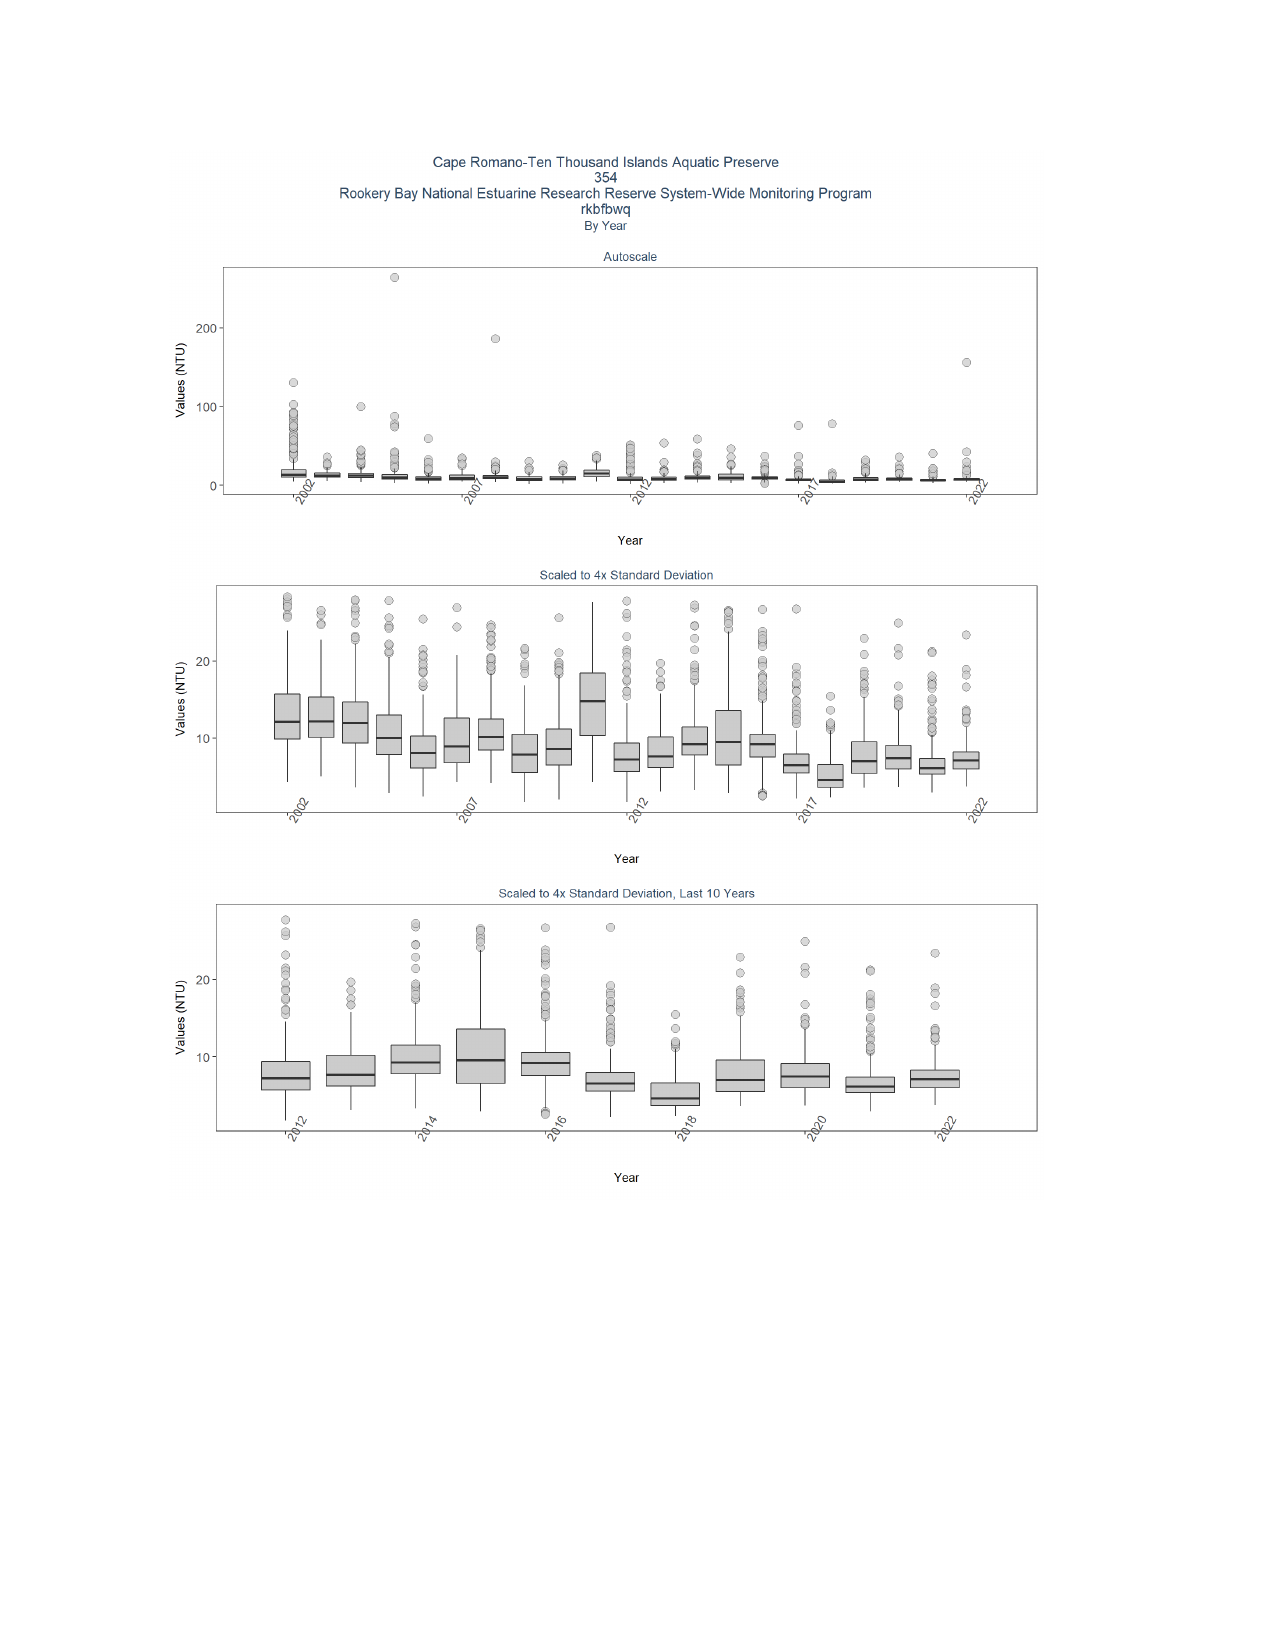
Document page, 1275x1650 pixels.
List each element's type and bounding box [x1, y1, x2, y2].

picture [168, 150, 1044, 1200]
